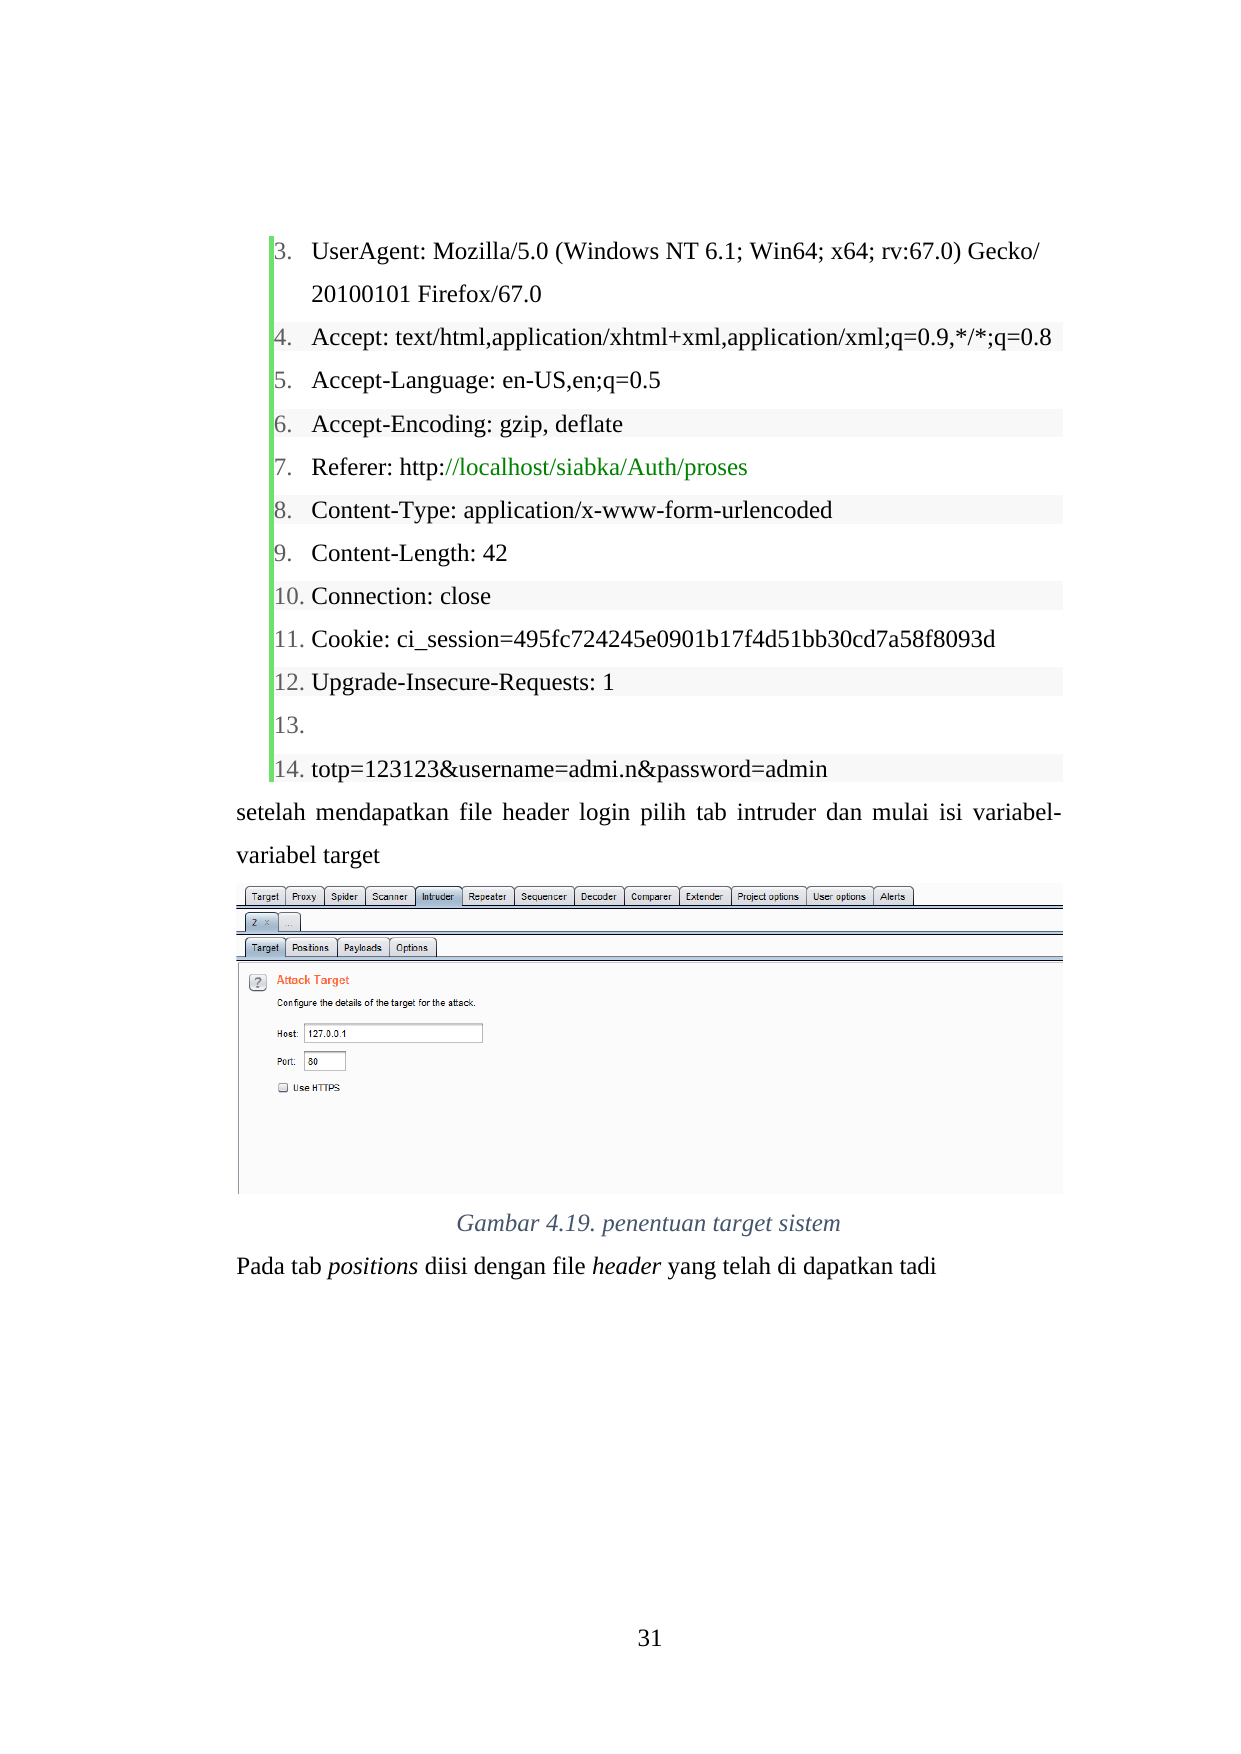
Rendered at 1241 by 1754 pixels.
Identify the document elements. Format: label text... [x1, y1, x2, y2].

list Cookie: ci_session=495fc724245e0901b17f4d51bb30cd7a58f8093d [274, 624, 1063, 653]
list Content-Length: 42 [274, 538, 1063, 567]
picture [236, 883, 1063, 1194]
list totp=123123&username=admi.n&password=admin [274, 754, 1063, 782]
text setelah mendapatkan file header login pilih tab intruder dan mulai isi variabel-variabel target [236, 797, 1063, 869]
list Upgrade-Insecure-Requests: 1 [274, 667, 1063, 696]
list Accept-Encoding: gzip, deflate [274, 409, 1063, 437]
list Connection: close [274, 581, 1063, 610]
list Content-Type: application/x-www-form-urlencoded [274, 495, 1063, 524]
text Pada tab positions diisi dengan file header yang telah di dapatkan tadi [236, 1251, 1063, 1280]
list Accept-Language: en-US,en;q=0.5 [274, 366, 1063, 394]
list Referer: http://localhost/siabka/Auth/proses [274, 452, 1063, 481]
list Accept: text/html,application/xhtml+xml,application/xml;q=0.9,*/*;q=0.8 [274, 322, 1063, 351]
list UserAgent: Mozilla/5.0 (Windows NT 6.1; Win64; x64; rv:67.0) Gecko/20100101 Firefox/67.0 [274, 236, 1063, 308]
